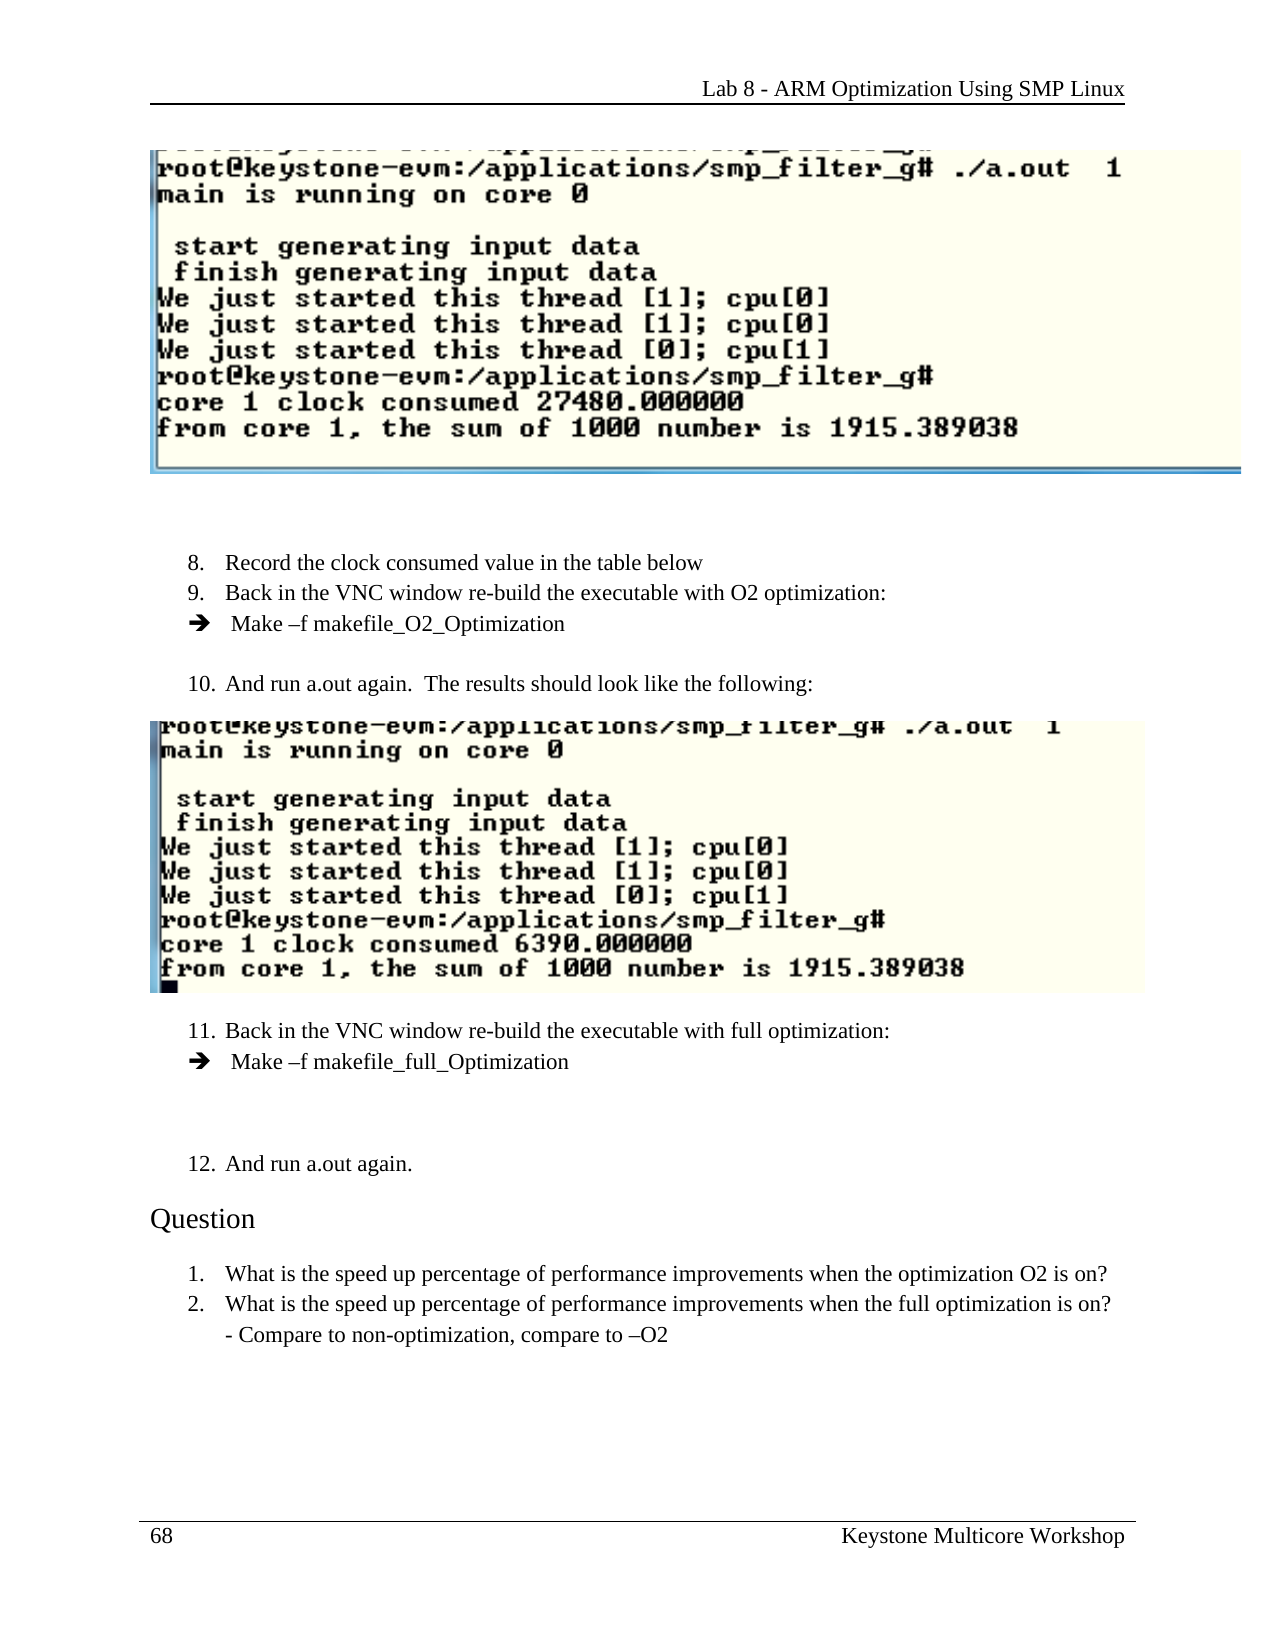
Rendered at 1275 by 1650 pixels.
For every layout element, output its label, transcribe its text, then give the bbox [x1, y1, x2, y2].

list Make –f makefile_full_Optimization [187, 1048, 1125, 1074]
picture [150, 721, 1145, 993]
list What is the speed up percentage of performance improvements when the full optimization is on? - Compare to non-optimization, compare to –O2 [187, 1291, 1125, 1347]
list And run a.out again. [187, 1150, 1125, 1176]
picture [150, 150, 1242, 474]
text Question [150, 1201, 1125, 1234]
list Back in the VNC window re-build the executable with O2 optimization: [187, 579, 1125, 606]
list Make –f makefile_O2_Optimization [187, 609, 1125, 636]
list And run a.out again. The results should look like the following: [187, 670, 1125, 696]
list What is the speed up percentage of performance improvements when the optimization O2 is on? [187, 1260, 1125, 1287]
list Back in the VNC window re-build the executable with full optimization: [187, 1018, 1125, 1044]
list Record the clock consumed value in the table below [187, 549, 1125, 576]
